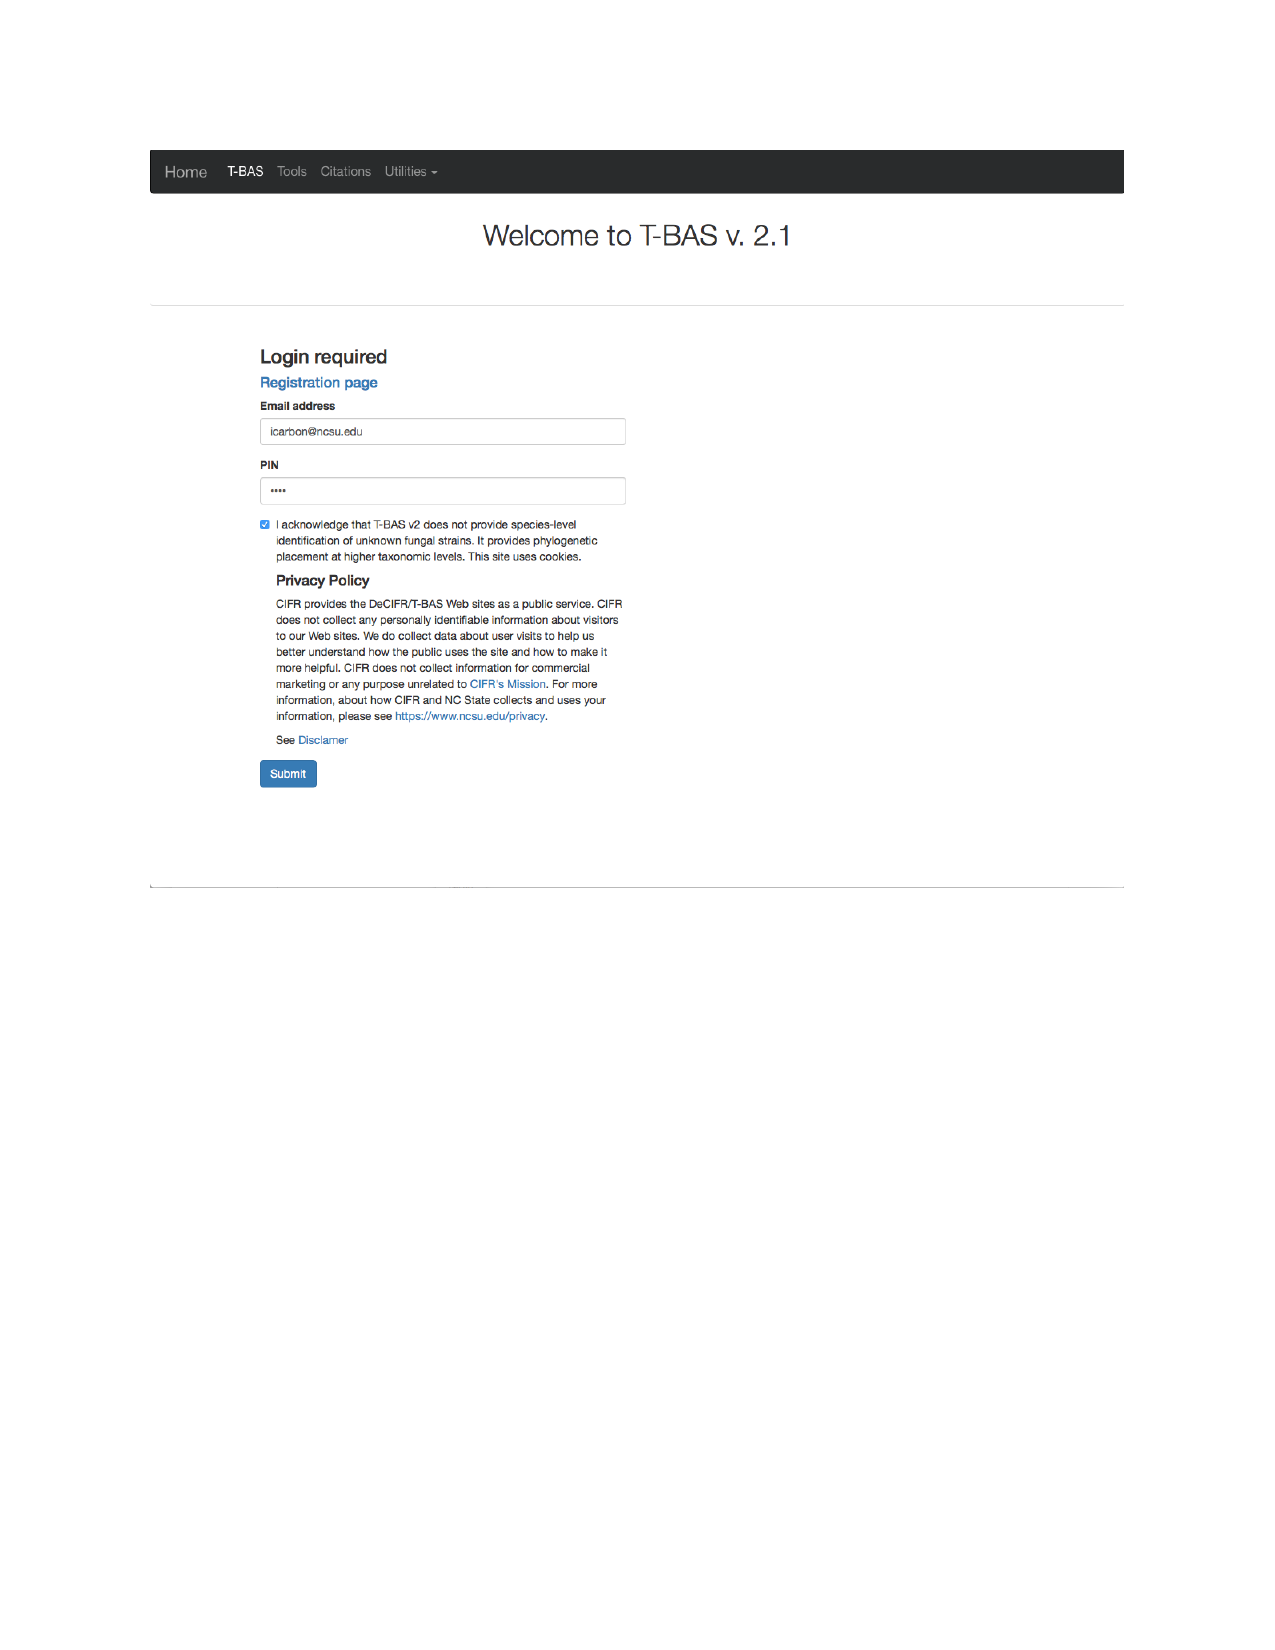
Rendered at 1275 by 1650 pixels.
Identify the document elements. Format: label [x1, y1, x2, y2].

picture [150, 150, 1124, 888]
